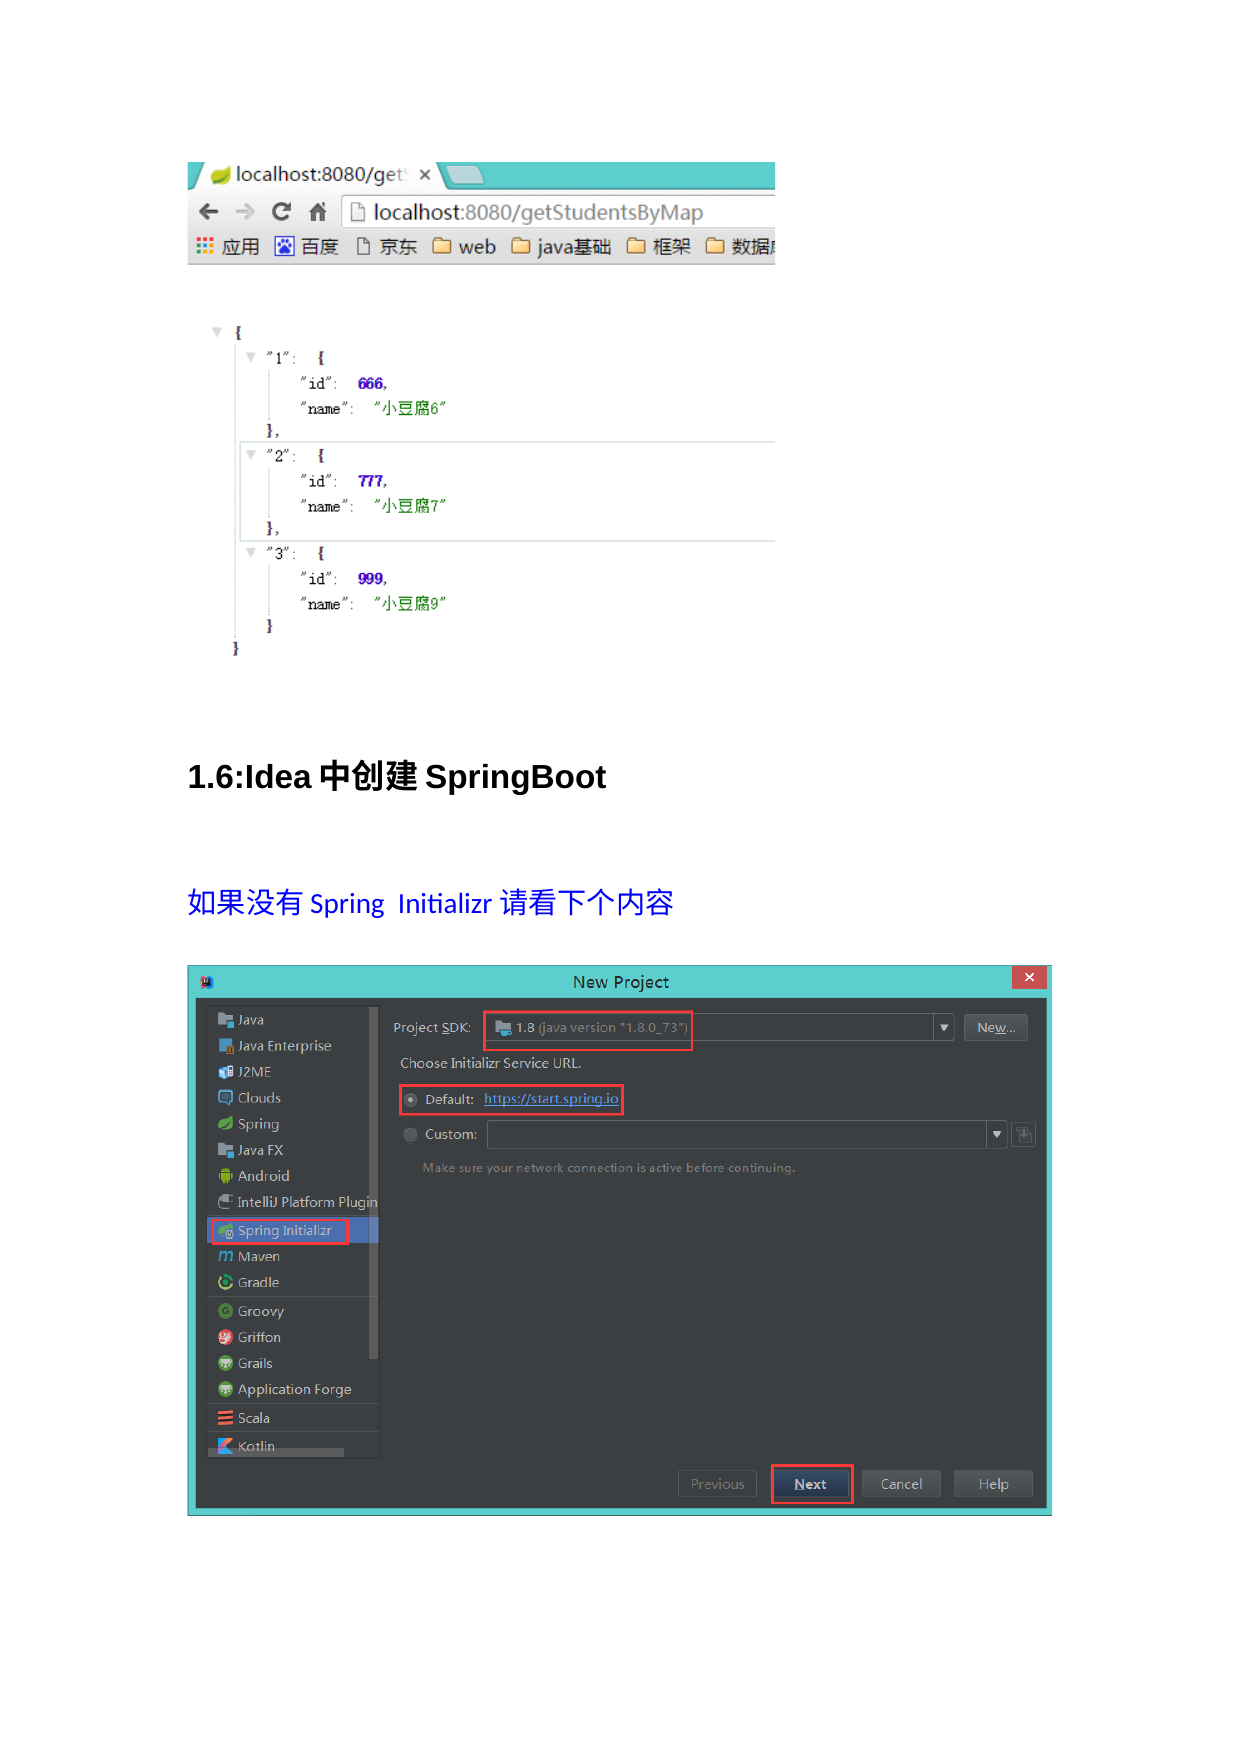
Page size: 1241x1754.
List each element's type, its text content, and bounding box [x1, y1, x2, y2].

picture [187, 965, 1053, 1516]
subtitle 1.6:Idea中创建SpringBoot [187, 742, 1053, 807]
picture [187, 162, 775, 672]
text 如果没有Spring Initializr 请看下个内容 [187, 868, 1053, 933]
